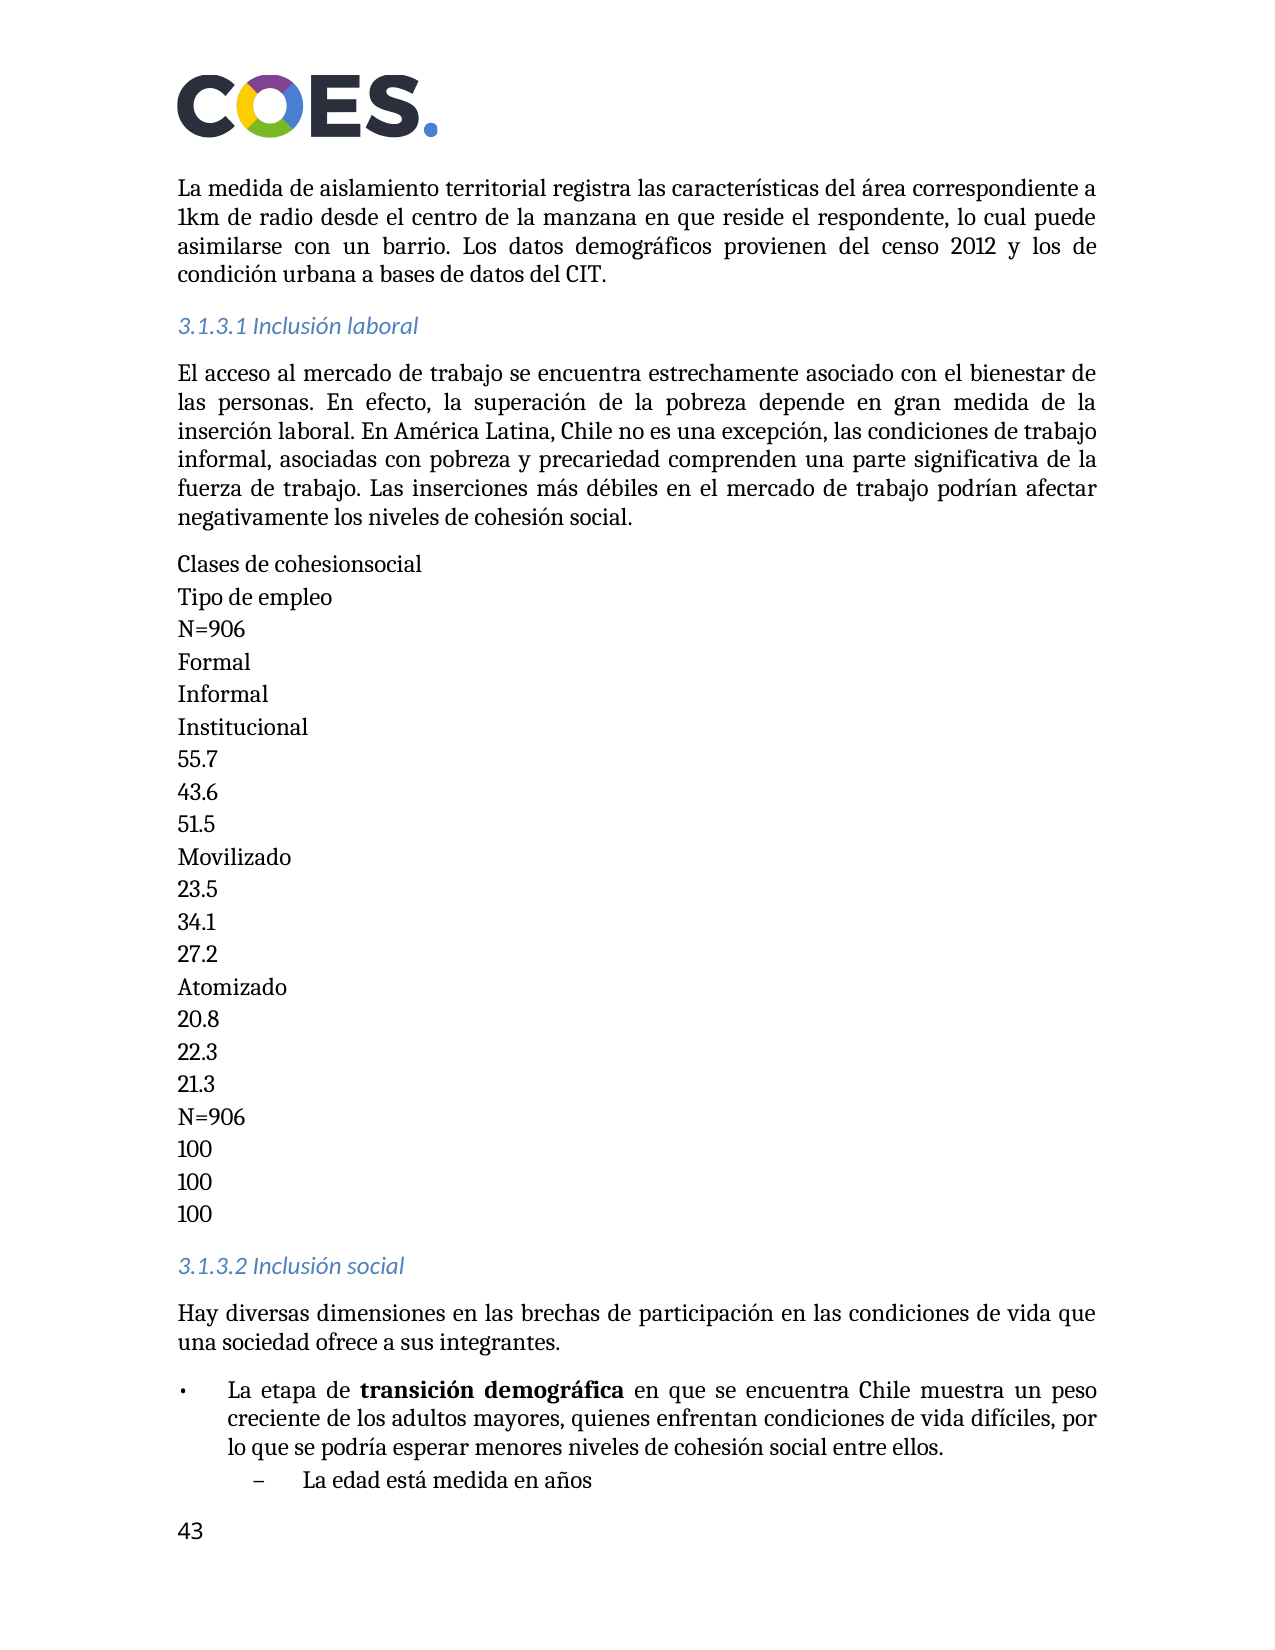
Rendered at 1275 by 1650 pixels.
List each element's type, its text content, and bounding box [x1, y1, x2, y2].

text Clases de cohesionsocial [177, 550, 1098, 579]
text Institucional [177, 713, 1098, 742]
text Movilizado [177, 843, 1098, 872]
text Informal [177, 680, 1098, 709]
text Formal [177, 648, 1098, 677]
list La edad está medida en años [252, 1466, 1098, 1494]
text Atomizado [177, 973, 1098, 1002]
picture [177, 75, 438, 146]
text Hay diversas dimensiones en las brechas de participación en las condiciones de vida que una sociedad ofrece a sus integrantes. [177, 1299, 1098, 1357]
text 100 [177, 1200, 1098, 1229]
list La etapa de transición demográfica en que se encuentra Chile muestra un peso creciente de los adultos mayores, quienes enfrentan condiciones de vida difíciles, por lo que se podría esperar menores niveles de cohesión social entre ellos. [177, 1376, 1098, 1462]
text 55.7 [177, 745, 1098, 774]
text 23.5 [177, 875, 1098, 904]
text Tipo de empleo [177, 583, 1098, 612]
text N=906 [177, 615, 1098, 644]
subtitle 3.1.3.1 Inclusión laboral [177, 310, 1098, 340]
text La medida de aislamiento territorial registra las características del área correspondiente a 1km de radio desde el centro de la manzana en que reside el respondente, lo cual puede asimilarse con un barrio. Los datos demográficos provienen del censo 2012 y los de condición urbana a bases de datos del CIT. [177, 174, 1098, 289]
text 51.5 [177, 810, 1098, 839]
text 100 [177, 1135, 1098, 1164]
text 21.3 [177, 1070, 1098, 1099]
text 100 [177, 1168, 1098, 1197]
text 27.2 [177, 940, 1098, 969]
text N=906 [177, 1103, 1098, 1132]
text 43.6 [177, 778, 1098, 807]
subtitle 3.1.3.2 Inclusión social [177, 1250, 1098, 1281]
text 34.1 [177, 908, 1098, 937]
text El acceso al mercado de trabajo se encuentra estrechamente asociado con el bienestar de las personas. En efecto, la superación de la pobreza depende en gran medida de la inserción laboral. En América Latina, Chile no es una excepción, las condiciones de trabajo informal, asociadas con pobreza y precariedad comprenden una parte significativa de la fuerza de trabajo. Las inserciones más débiles en el mercado de trabajo podrían afectar negativamente los niveles de cohesión social. [177, 359, 1098, 532]
text 20.8 [177, 1005, 1098, 1034]
text 22.3 [177, 1038, 1098, 1067]
